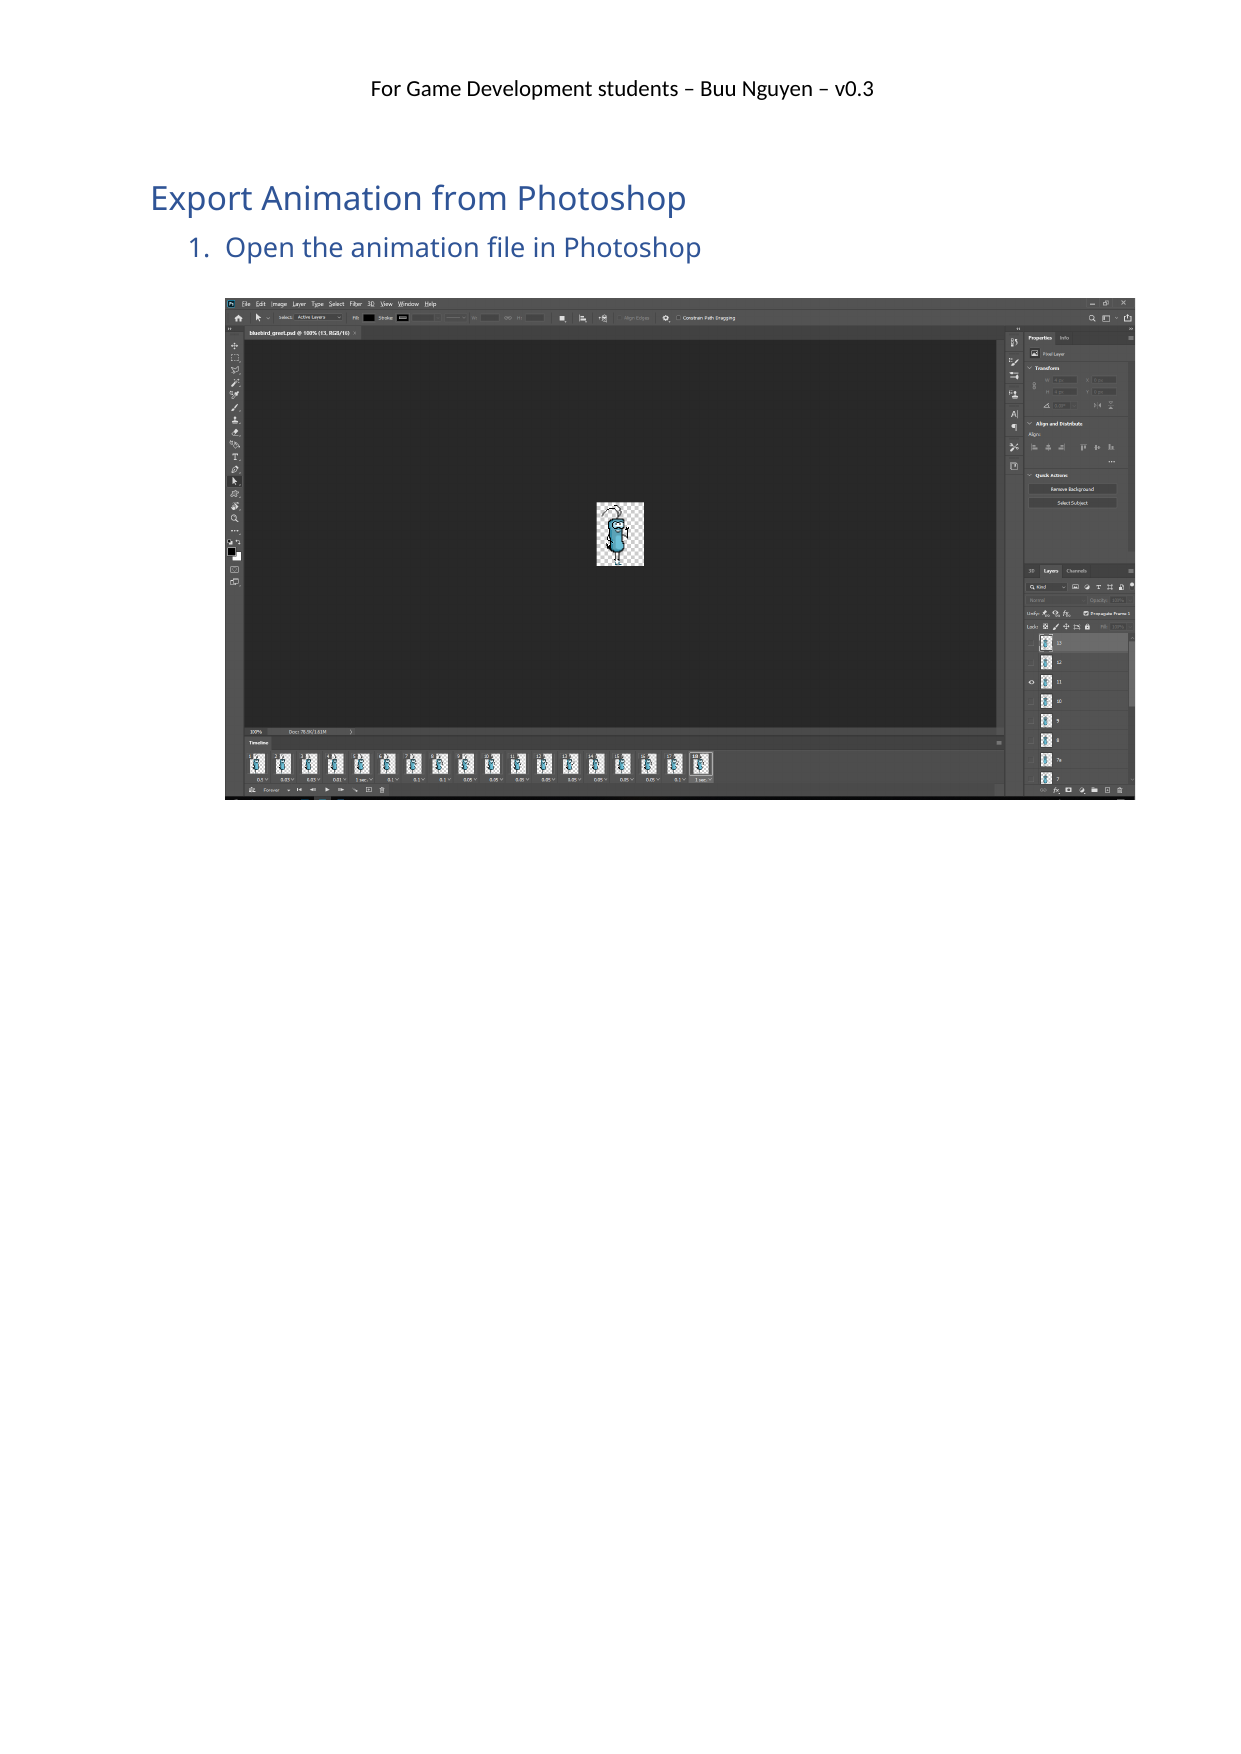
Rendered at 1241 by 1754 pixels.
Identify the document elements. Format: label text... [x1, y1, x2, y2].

picture [225, 298, 1135, 800]
subtitle Open the animation file in Photoshop [187, 228, 1090, 265]
subtitle Export Animation from Photoshop [150, 175, 1090, 220]
